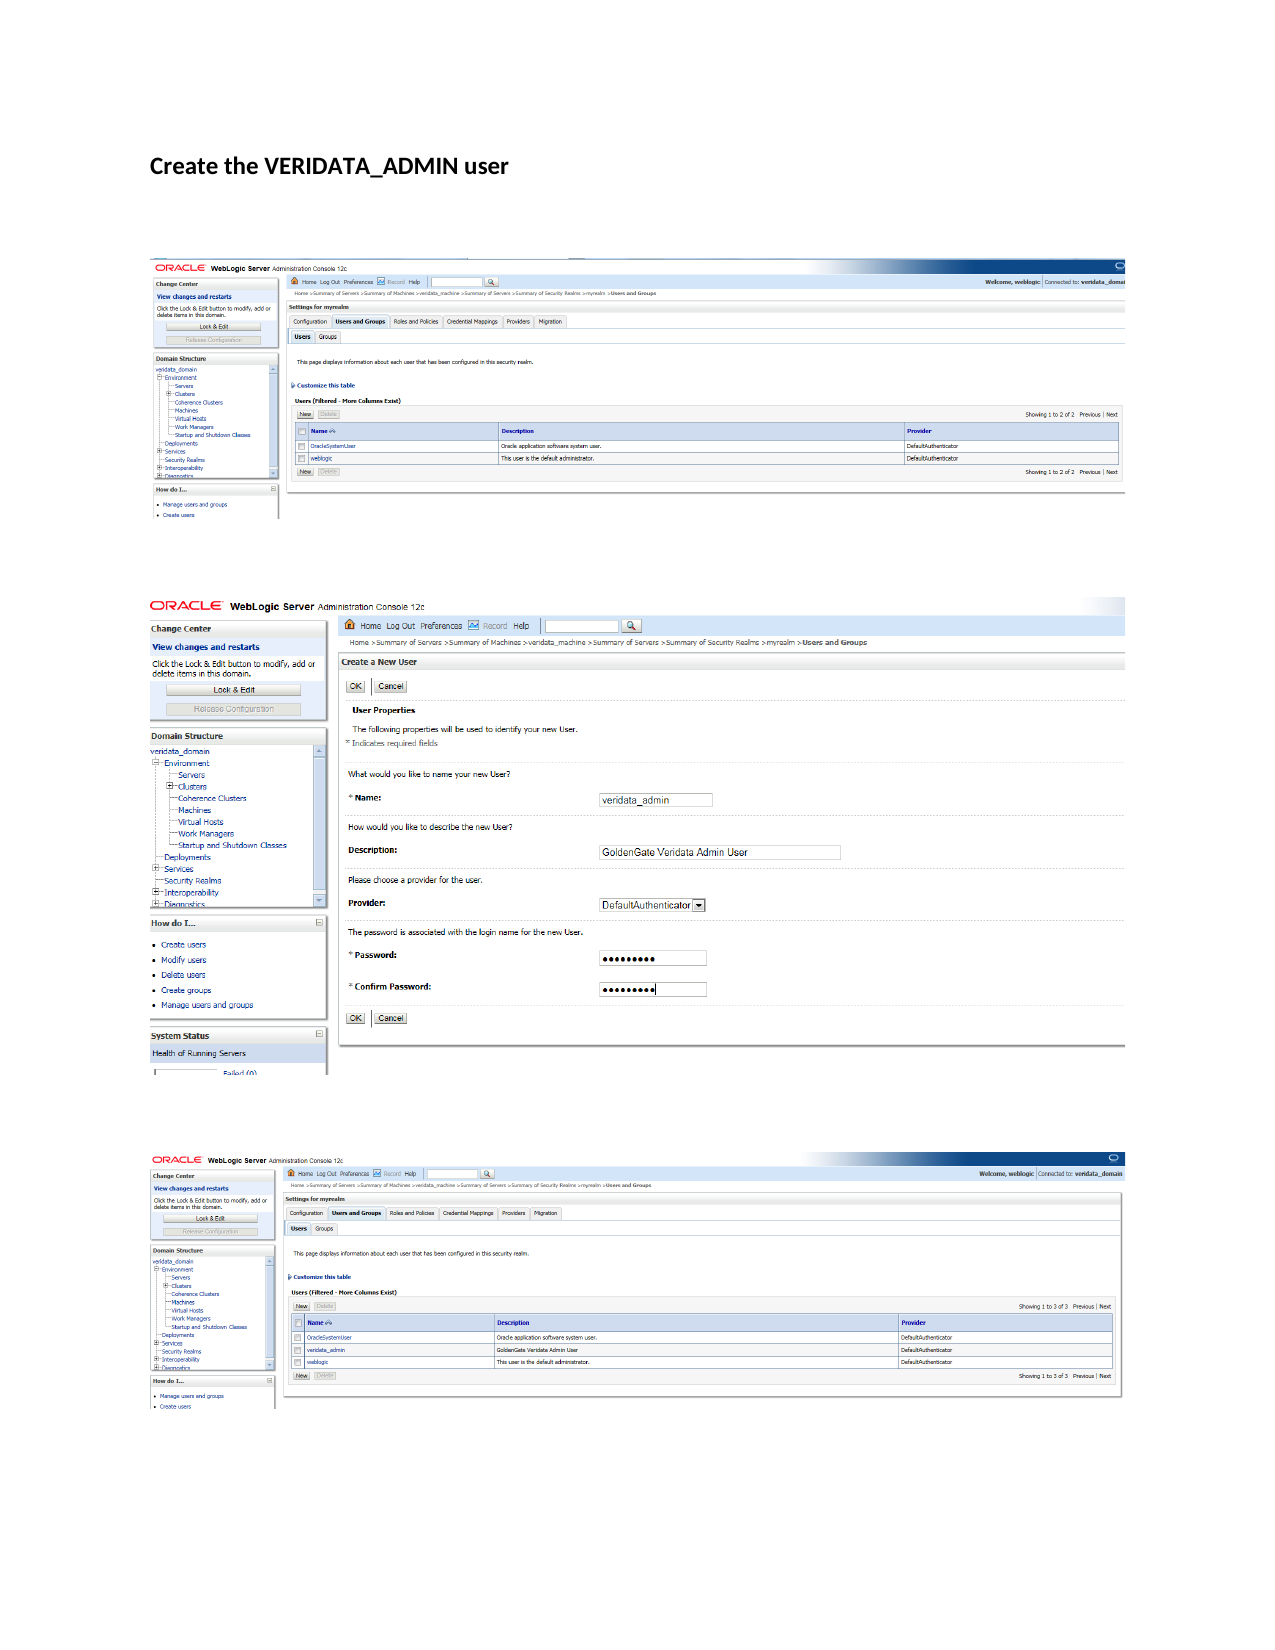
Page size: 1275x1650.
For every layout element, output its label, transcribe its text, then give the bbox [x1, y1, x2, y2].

text Create the VERIDATA_ADMIN user [150, 150, 1125, 181]
picture [150, 597, 1125, 1075]
picture [150, 258, 1125, 519]
picture [150, 1152, 1125, 1409]
